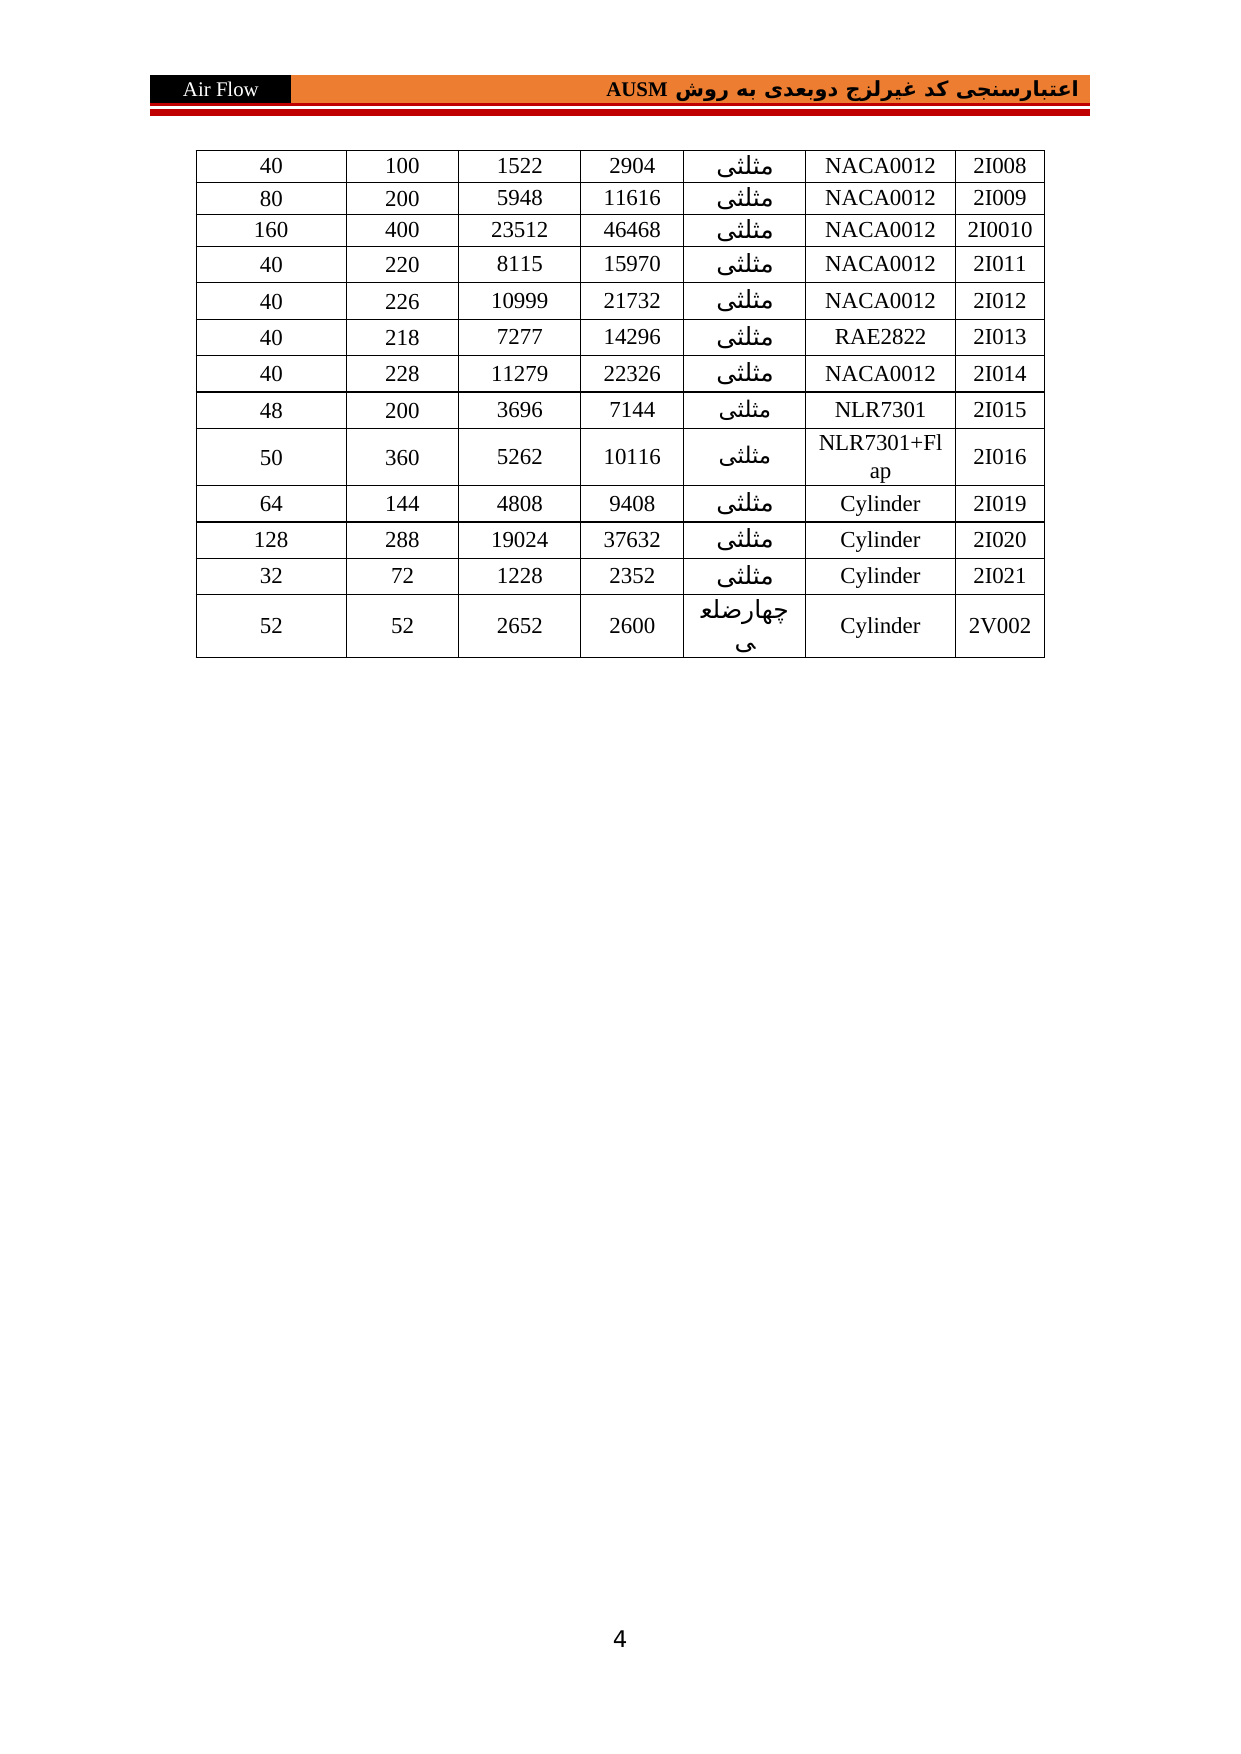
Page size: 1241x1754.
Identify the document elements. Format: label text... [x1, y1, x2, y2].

table_cell 160 [197, 215, 346, 246]
table_cell 48 [197, 393, 346, 428]
table_cell 226 [347, 283, 458, 319]
table_cell 80 [197, 183, 346, 214]
table_cell Cylinder [806, 523, 955, 558]
table_cell 40 [197, 356, 346, 391]
table_cell مثلثی [684, 151, 805, 182]
table_cell 46468 [581, 215, 683, 246]
table_cell 40 [197, 320, 346, 355]
table_cell NACA0012 [806, 247, 955, 282]
table_cell 2I013 [956, 320, 1044, 355]
table_cell مثلثی [684, 283, 805, 319]
table_cell 50 [197, 429, 346, 485]
table_cell 32 [197, 559, 346, 594]
table_cell 128 [197, 523, 346, 558]
table_cell NACA0012 [806, 283, 955, 319]
table_cell NLR7301+Flap [806, 429, 955, 485]
table_cell 15970 [581, 247, 683, 282]
table_cell 4808 [459, 486, 580, 521]
table_cell 37632 [581, 523, 683, 558]
table_cell 21732 [581, 283, 683, 319]
table_cell 7277 [459, 320, 580, 355]
table_cell 2I016 [956, 429, 1044, 485]
table_cell 11279 [459, 356, 580, 391]
table_cell 288 [347, 523, 458, 558]
table_cell 2I014 [956, 356, 1044, 391]
table_cell مثلثی [684, 486, 805, 521]
table_cell 52 [347, 595, 458, 657]
table_cell 22326 [581, 356, 683, 391]
table_cell NACA0012 [806, 183, 955, 214]
table_cell 2I011 [956, 247, 1044, 282]
table_cell 228 [347, 356, 458, 391]
table_cell 5948 [459, 183, 580, 214]
table_cell RAE2822 [806, 320, 955, 355]
table_cell مثلثی [684, 429, 805, 485]
table_cell NLR7301 [806, 393, 955, 428]
table_cell 2I0010 [956, 215, 1044, 246]
table_cell مثلثی [684, 215, 805, 246]
table_cell 1522 [459, 151, 580, 182]
table_cell 40 [197, 151, 346, 182]
table_cell Cylinder [806, 595, 955, 657]
table_cell 2904 [581, 151, 683, 182]
table_cell 200 [347, 183, 458, 214]
table_cell مثلثی [684, 523, 805, 558]
table_cell 2I020 [956, 523, 1044, 558]
table_cell 1228 [459, 559, 580, 594]
table_cell 2600 [581, 595, 683, 657]
table_cell 100 [347, 151, 458, 182]
table_cell مثلثی [684, 356, 805, 391]
table_cell 5262 [459, 429, 580, 485]
table_cell 23512 [459, 215, 580, 246]
table_cell 8115 [459, 247, 580, 282]
table_cell Cylinder [806, 486, 955, 521]
table_cell مثلثی [684, 247, 805, 282]
table_cell 14296 [581, 320, 683, 355]
table_cell 144 [347, 486, 458, 521]
table_cell 2I019 [956, 486, 1044, 521]
table_cell مثلثی [684, 320, 805, 355]
table_cell 10999 [459, 283, 580, 319]
table_cell 3696 [459, 393, 580, 428]
table_cell 400 [347, 215, 458, 246]
table_cell 2V002 [956, 595, 1044, 657]
table_cell 360 [347, 429, 458, 485]
table_cell 72 [347, 559, 458, 594]
table_cell 220 [347, 247, 458, 282]
table_cell NACA0012 [806, 356, 955, 391]
table_cell 200 [347, 393, 458, 428]
table_cell 9408 [581, 486, 683, 521]
table_cell 40 [197, 247, 346, 282]
table_cell 52 [197, 595, 346, 657]
table_cell 2I008 [956, 151, 1044, 182]
table_cell NACA0012 [806, 151, 955, 182]
table_cell 19024 [459, 523, 580, 558]
table_cell 64 [197, 486, 346, 521]
table_cell مثلثی [684, 183, 805, 214]
table_cell 2652 [459, 595, 580, 657]
table_cell 218 [347, 320, 458, 355]
table_cell 10116 [581, 429, 683, 485]
table_cell 2I009 [956, 183, 1044, 214]
table_cell 2I015 [956, 393, 1044, 428]
table_cell مثلثی [684, 393, 805, 428]
table_cell 11616 [581, 183, 683, 214]
table_cell 7144 [581, 393, 683, 428]
table_cell چهارضلعی [684, 595, 805, 657]
table_cell NACA0012 [806, 215, 955, 246]
table_cell 2352 [581, 559, 683, 594]
table_cell 2I012 [956, 283, 1044, 319]
table_cell 2I021 [956, 559, 1044, 594]
table_cell مثلثی [684, 559, 805, 594]
table_cell 40 [197, 283, 346, 319]
table_cell Cylinder [806, 559, 955, 594]
